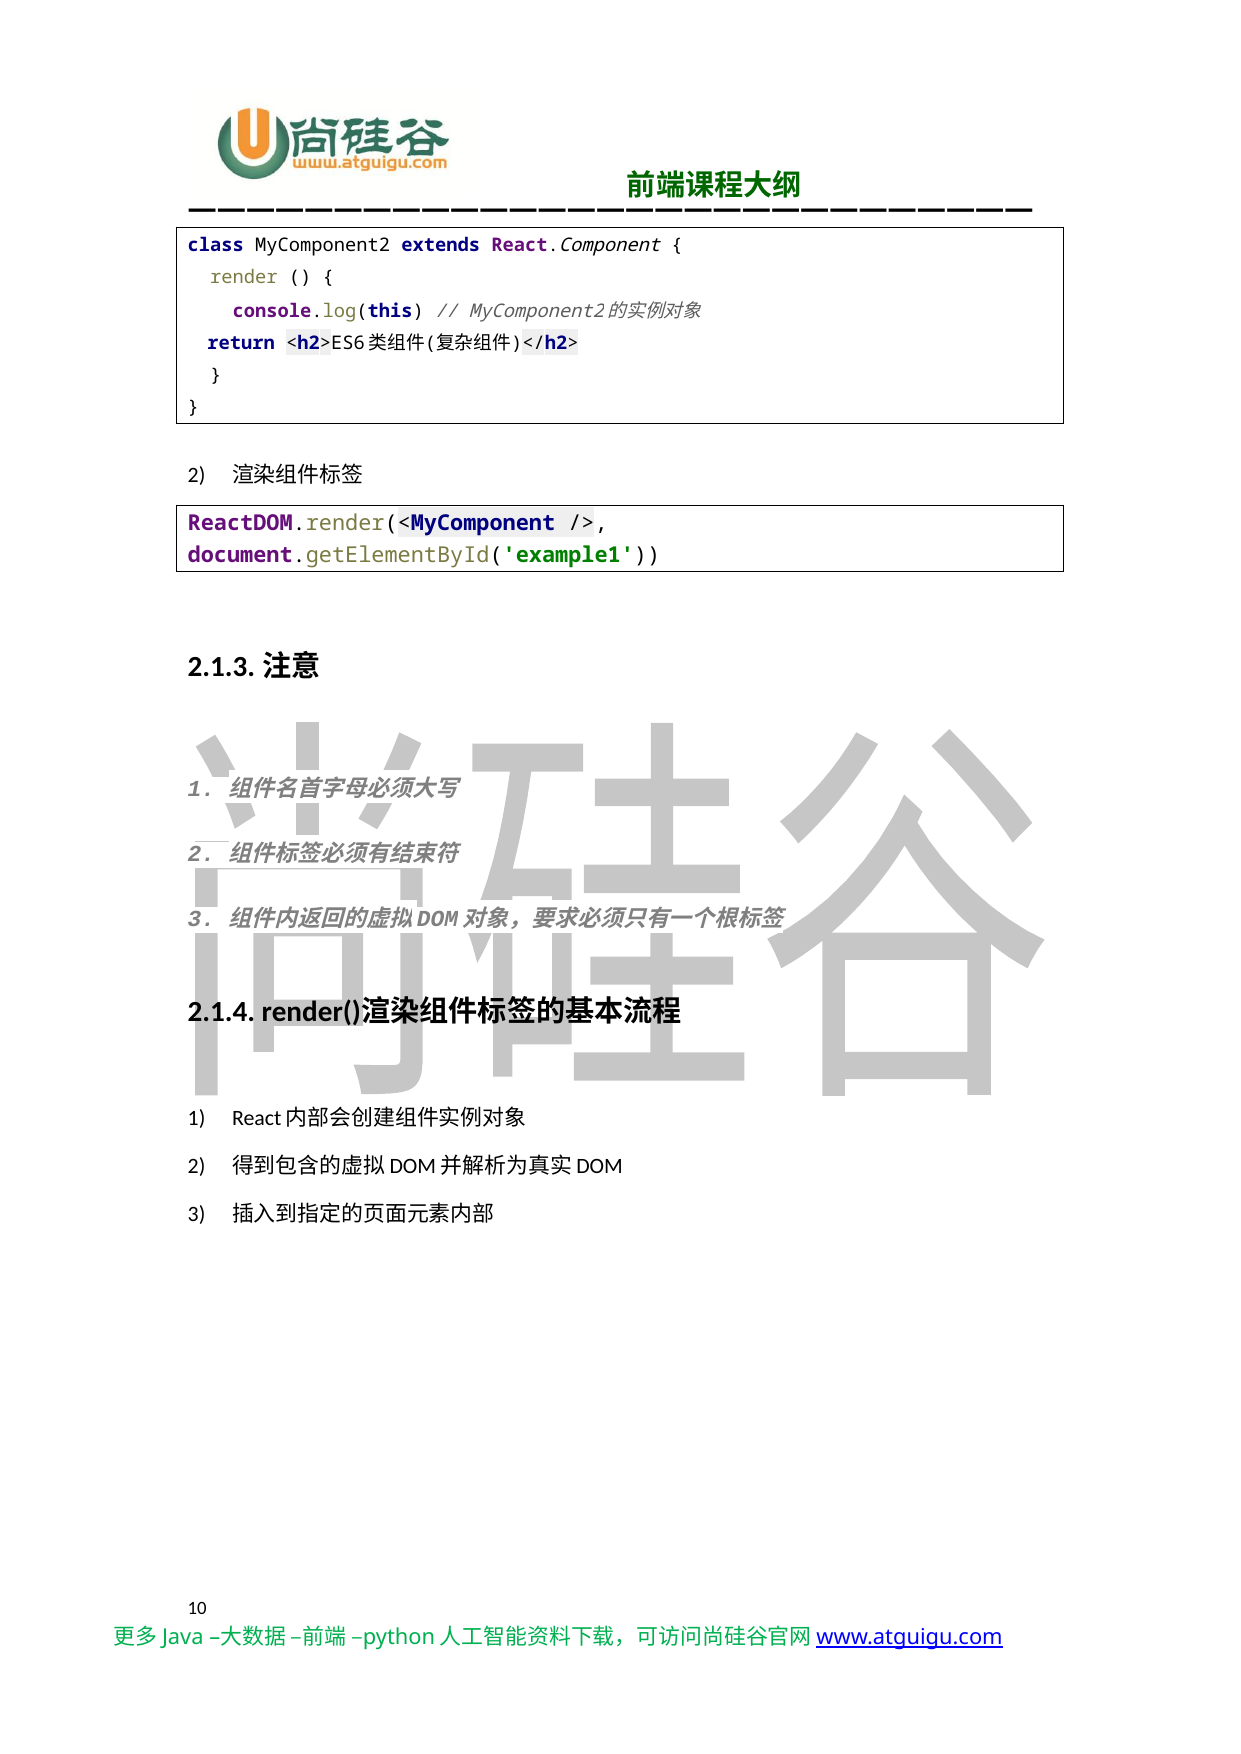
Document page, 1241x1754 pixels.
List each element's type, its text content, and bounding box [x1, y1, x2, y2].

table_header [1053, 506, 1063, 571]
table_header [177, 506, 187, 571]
subtitle 2.1.3. 注意 [187, 631, 1053, 696]
list 渲染组件标签 [187, 456, 1053, 489]
subtitle 2.1.4. render()渲染组件标签的基本流程 [187, 976, 1053, 1041]
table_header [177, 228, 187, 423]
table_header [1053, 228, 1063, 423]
list React内部会创建组件实例对象 [187, 1099, 1053, 1132]
list 得到包含的虚拟DOM并解析为真实DOM [187, 1147, 1053, 1180]
picture [187, 88, 479, 195]
list 插入到指定的页面元素内部 [187, 1196, 1053, 1228]
text 1. 组件名首字母必须大写 2. 组件标签必须有结束符 3. 组件内返回的虚拟DOM对象，要求必须只有一个根标签 [187, 754, 1053, 949]
